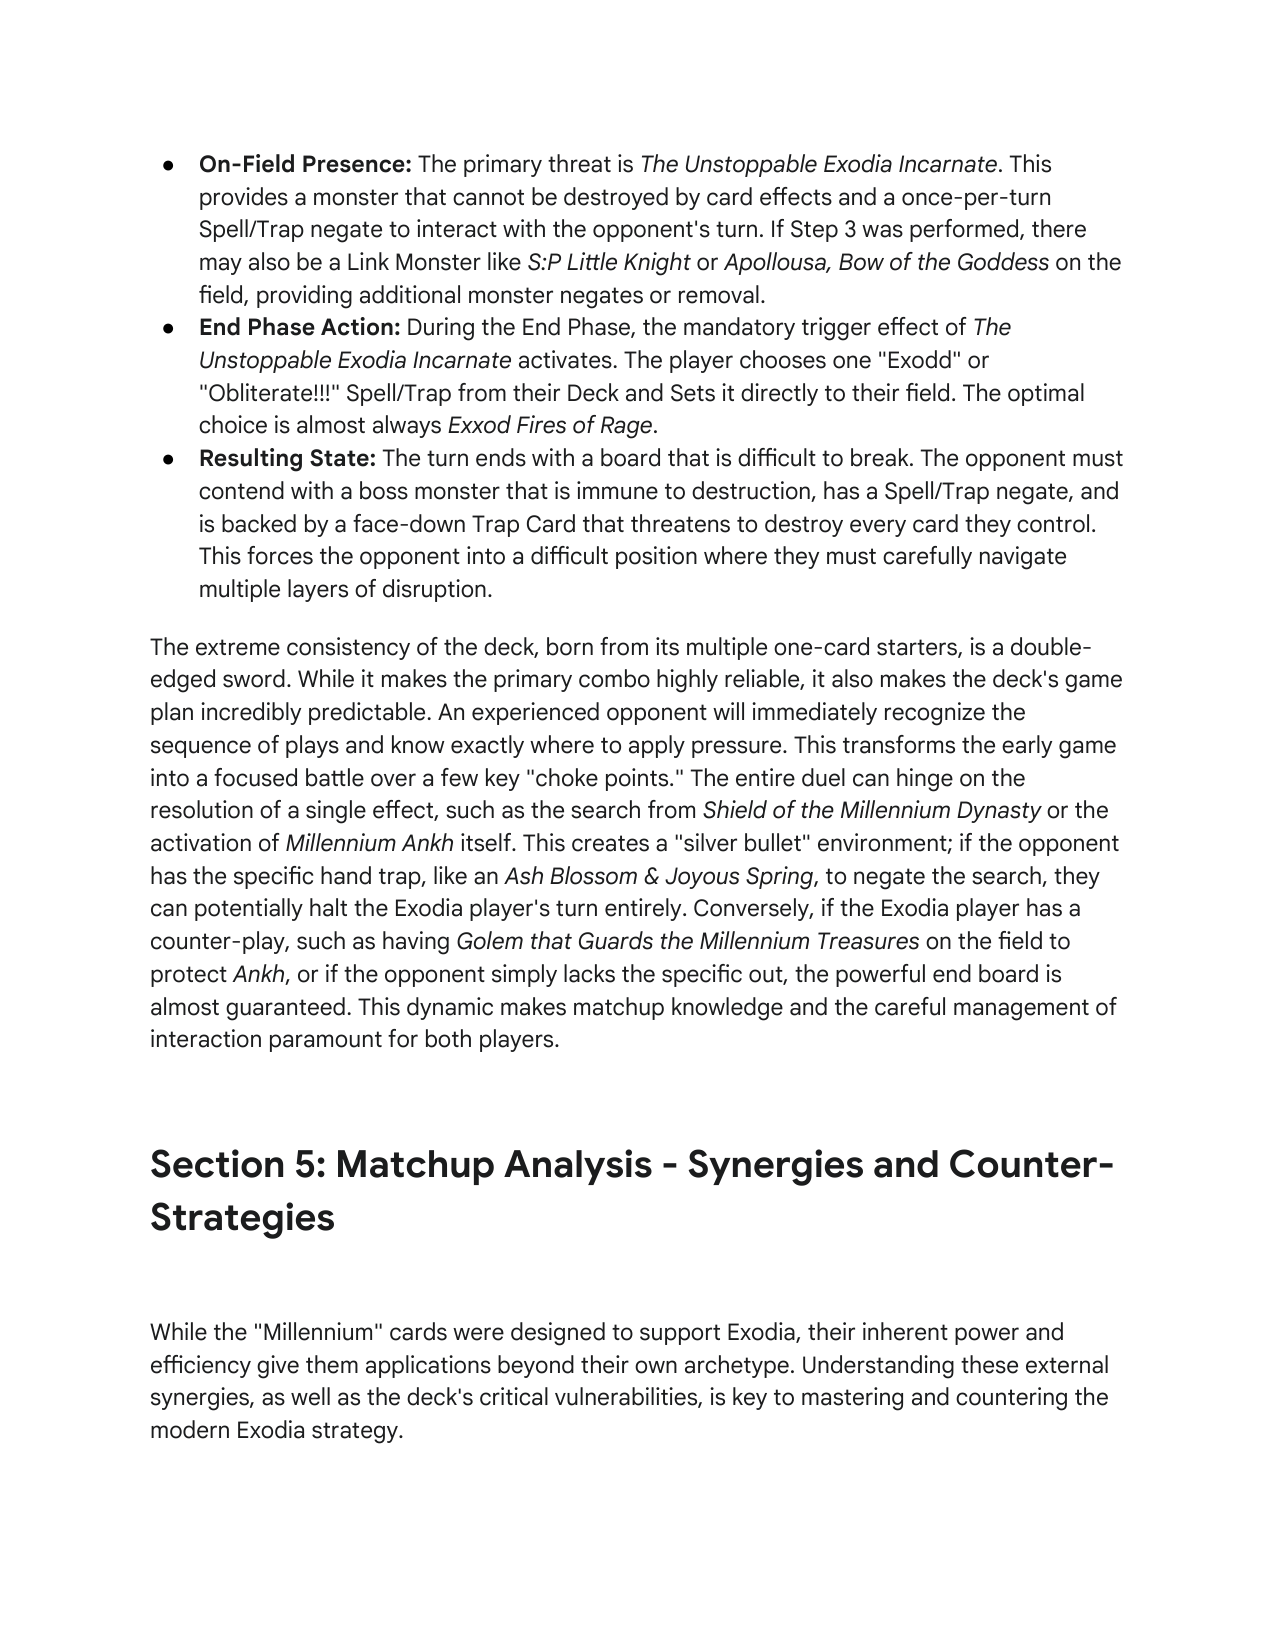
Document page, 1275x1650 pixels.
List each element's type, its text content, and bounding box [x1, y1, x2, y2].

list On-Field Presence: The primary threat is The Unstoppable Exodia Incarnate. This provides a monster that cannot be destroyed by card effects and a once-per-turn Spell/Trap negate to interact with the opponent's turn. If Step 3 was performed, there may also be a Link Monster like S:P Little Knight or Apollousa, Bow of the Goddess on the field, providing additional monster negates or removal. [161, 150, 1125, 309]
text The extreme consistency of the deck, born from its multiple one-card starters, is a double-edged sword. While it makes the primary combo highly reliable, it also makes the deck's game plan incredibly predictable. An experienced opponent will immediately recognize the sequence of plays and know exactly where to apply pressure. This transforms the early game into a focused battle over a few key "choke points." The entire duel can hinge on the resolution of a single effect, such as the search from Shield of the Millennium Dynasty or the activation of Millennium Ankh itself. This creates a "silver bullet" environment; if the opponent has the specific hand trap, like an Ash Blossom & Joyous Spring, to negate the search, they can potentially halt the Exodia player's turn entirely. Conversely, if the Exodia player has a counter-play, such as having Golem that Guards the Millennium Treasures on the field to protect Ankh, or if the opponent simply lacks the specific out, the powerful end board is almost guaranteed. This dynamic makes matchup knowledge and the careful management of interaction paramount for both players. [150, 633, 1125, 1054]
text While the "Millennium" cards were designed to support Exodia, their inherent power and efficiency give them applications beyond their own archetype. Understanding these external synergies, as well as the deck's critical vulnerabilities, is key to mastering and countering the modern Exodia strategy. [150, 1318, 1125, 1445]
list Resulting State: The turn ends with a board that is difficult to break. The opponent must contend with a boss monster that is immune to destruction, has a Spell/Trap negate, and is backed by a face-down Trap Card that threatens to destroy every card they control. This forces the opponent into a difficult position where they must carefully navigate multiple layers of disruption. [161, 444, 1125, 604]
subtitle Section 5: Matchup Analysis - Synergies and Counter-Strategies [150, 1141, 1125, 1241]
list End Phase Action: During the End Phase, the mandatory trigger effect of The Unstoppable Exodia Incarnate activates. The player chooses one "Exodd" or "Obliterate!!!" Spell/Trap from their Deck and Sets it directly to their field. The optimal choice is almost always Exxod Fires of Rage. [161, 313, 1125, 440]
